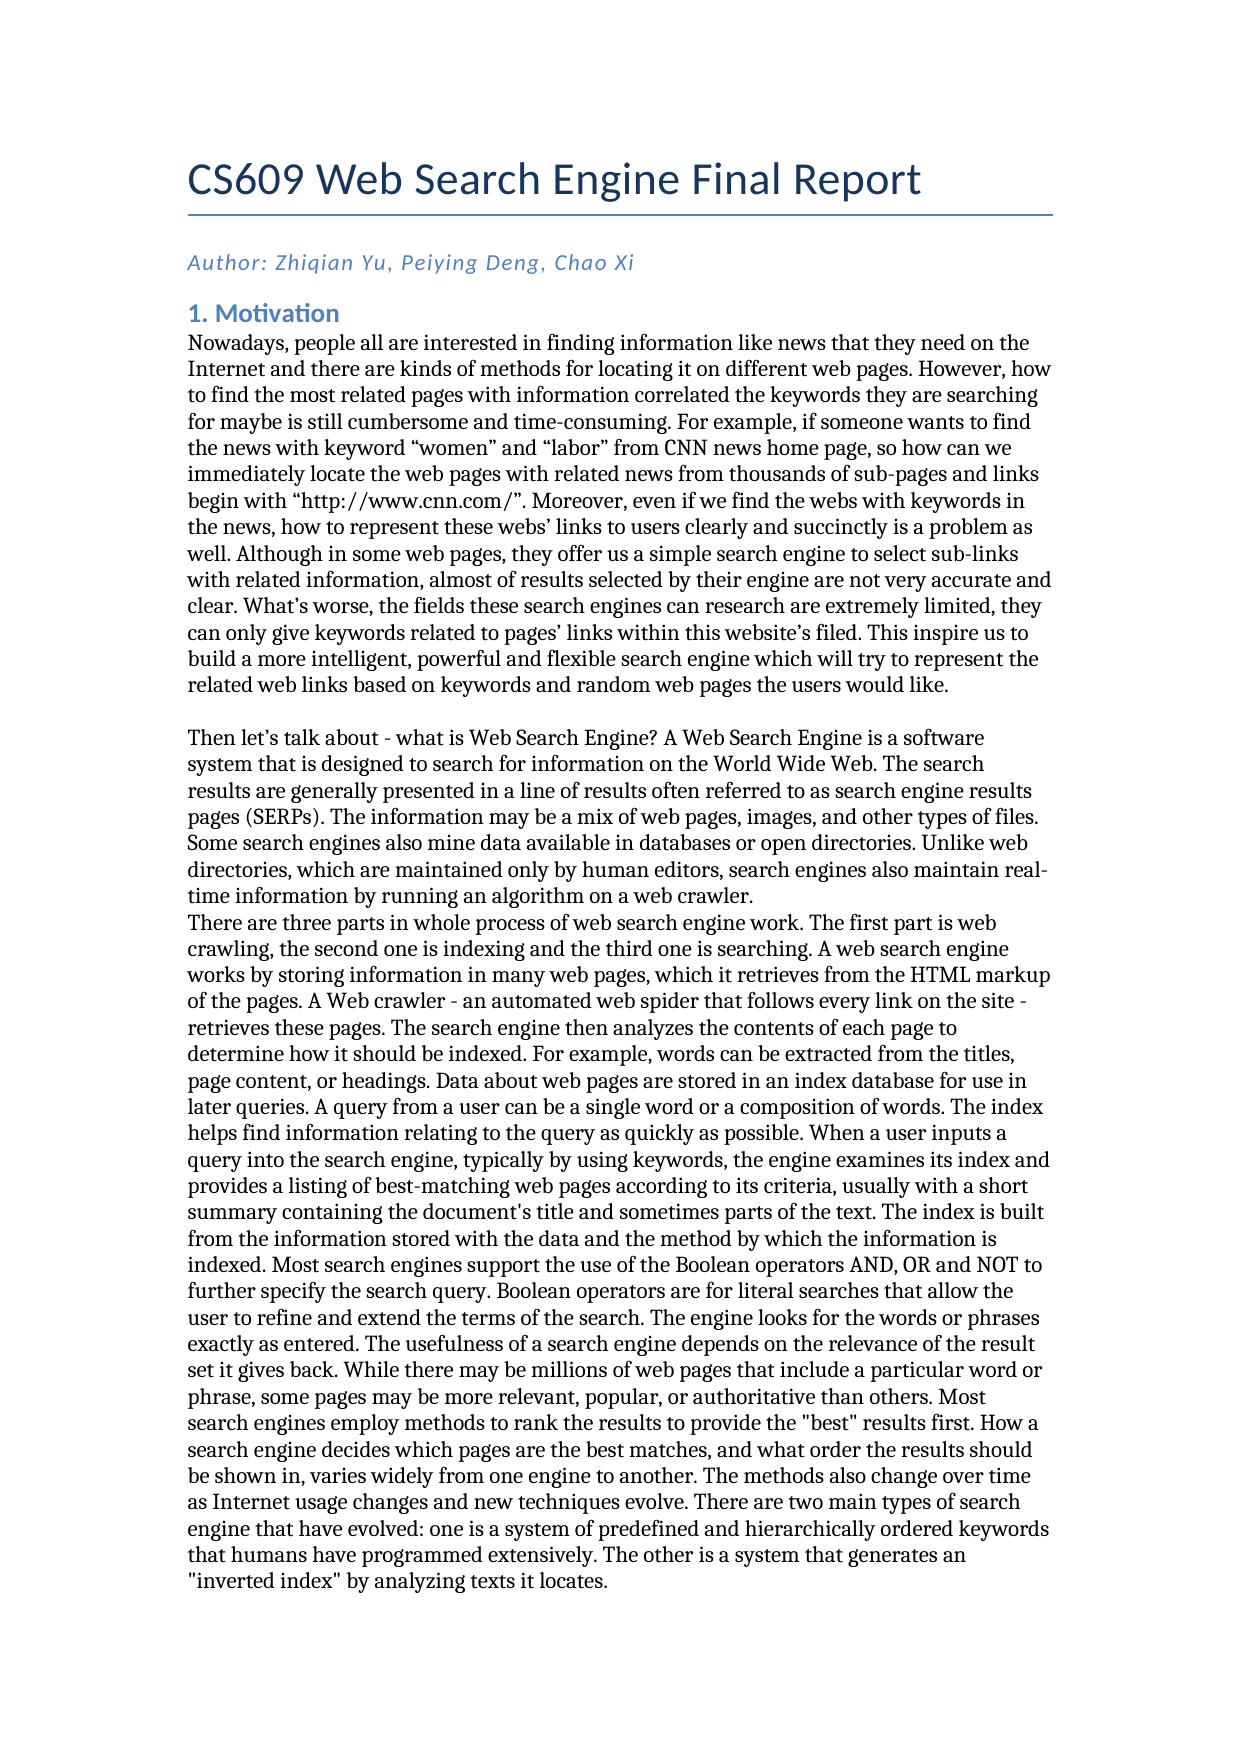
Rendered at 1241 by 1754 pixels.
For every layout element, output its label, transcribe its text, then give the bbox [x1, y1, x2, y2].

subtitle Author: Zhiqian Yu, Peiying Deng, Chao Xi [187, 248, 1053, 276]
title CS609 Web Search Engine Final Report [187, 150, 1053, 216]
text Then let’s talk about - what is Web Search Engine? A Web Search Engine is a software system that is designed to search for information on the World Wide Web. The search results are generally presented in a line of results often referred to as search engine results pages (SERPs). The information may be a mix of web pages, images, and other types of files. Some search engines also mine data available in databases or open directories. Unlike web directories, which are maintained only by human editors, search engines also maintain real-time information by running an algorithm on a web crawler. [187, 725, 1053, 909]
subtitle 1. Motivation [187, 296, 1053, 329]
text Nowadays, people all are interested in finding information like news that they need on the Internet and there are kinds of methods for locating it on different web pages. However, how to find the most related pages with information correlated the keywords they are searching for maybe is still cumbersome and time-consuming. For example, if someone wants to find the news with keyword “women” and “labor” from CNN news home page, so how can we immediately locate the web pages with related news from thousands of sub-pages and links begin with “http://www.cnn.com/”. Moreover, even if we find the webs with keywords in the news, how to represent these webs’ links to users clearly and succinctly is a problem as well. Although in some web pages, they offer us a simple search engine to select sub-links with related information, almost of results selected by their engine are not very accurate and clear. What’s worse, the fields these search engines can research are extremely limited, they can only give keywords related to pages’ links within this website’s filed. This inspire us to build a more intelligent, powerful and flexible search engine which will try to represent the related web links based on keywords and random web pages the users would like. [187, 329, 1053, 698]
text There are three parts in whole process of web search engine work. The first part is web crawling, the second one is indexing and the third one is searching. A web search engine works by storing information in many web pages, which it retrieves from the HTML markup of the pages. A Web crawler - an automated web spider that follows every link on the site - retrieves these pages. The search engine then analyzes the contents of each page to determine how it should be indexed. For example, words can be extracted from the titles, page content, or headings. Data about web pages are stored in an index database for use in later queries. A query from a user can be a single word or a composition of words. The index helps find information relating to the query as quickly as possible. When a user inputs a query into the search engine, typically by using keywords, the engine examines its index and provides a listing of best-matching web pages according to its criteria, usually with a short summary containing the document's title and sometimes parts of the text. The index is built from the information stored with the data and the method by which the information is indexed. Most search engines support the use of the Boolean operators AND, OR and NOT to further specify the search query. Boolean operators are for literal searches that allow the user to refine and extend the terms of the search. The engine looks for the words or phrases exactly as entered. The usefulness of a search engine depends on the relevance of the result set it gives back. While there may be millions of web pages that include a particular word or phrase, some pages may be more relevant, popular, or authoritative than others. Most search engines employ methods to rank the results to provide the "best" results first. How a search engine decides which pages are the best matches, and what order the results should be shown in, varies widely from one engine to another. The methods also change over time as Internet usage changes and new techniques evolve. There are two main types of search engine that have evolved: one is a system of predefined and hierarchically ordered keywords that humans have programmed extensively. The other is a system that generates an "inverted index" by analyzing texts it locates. [187, 909, 1053, 1594]
